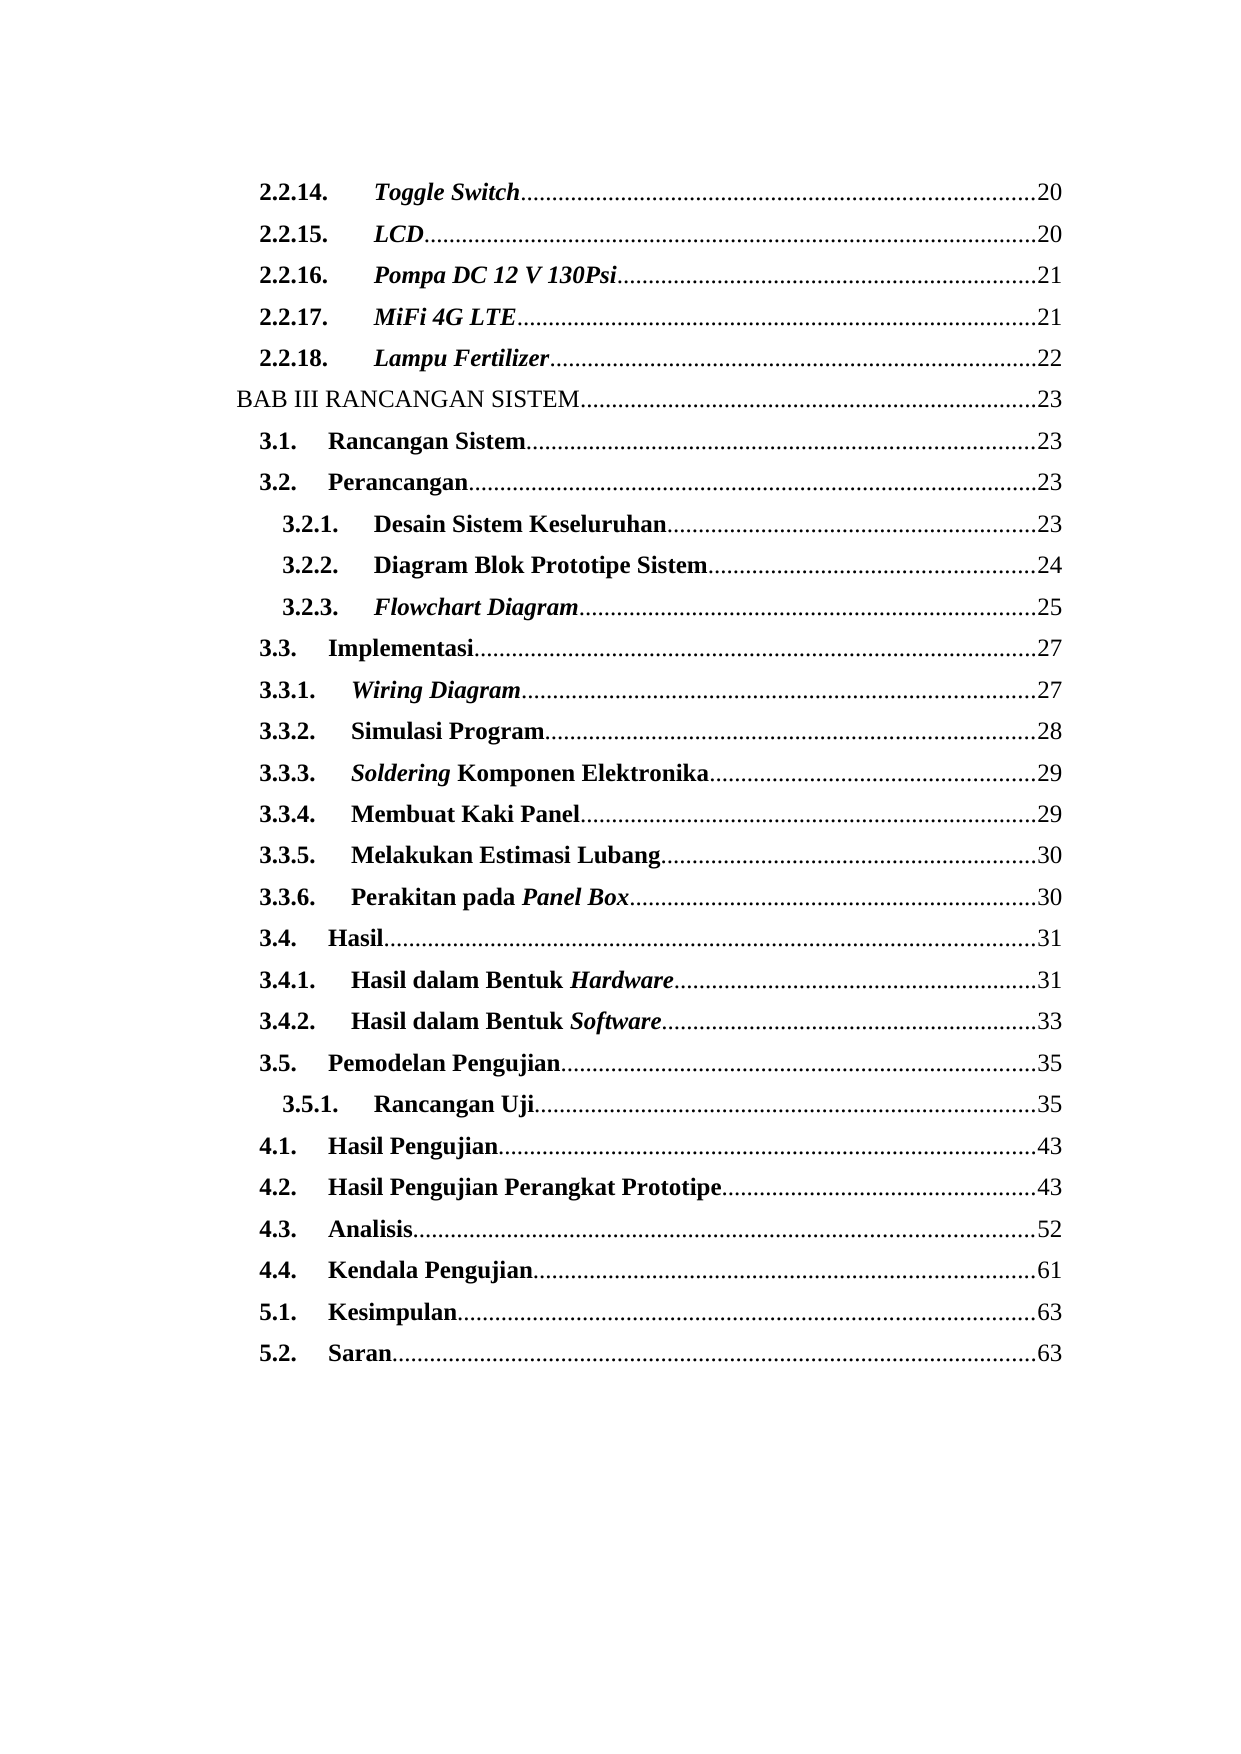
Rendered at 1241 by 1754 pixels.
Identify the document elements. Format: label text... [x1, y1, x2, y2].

text 3.3.3. Soldering Komponen Elektronika 29 [259, 758, 1063, 786]
text 3.5.1. Rancangan Uji 35 [282, 1089, 1063, 1118]
text 3.4.2. Hasil dalam Bentuk Software 33 [259, 1006, 1063, 1035]
text 4.3. Analisis 52 [259, 1214, 1063, 1242]
text 2.2.17. MiFi 4G LTE 21 [259, 302, 1063, 330]
text 2.2.14. Toggle Switch 20 [259, 177, 1063, 206]
text 3.4. Hasil 31 [259, 923, 1063, 952]
text 2.2.15. LCD 20 [259, 219, 1063, 247]
text 3.2.2. Diagram Blok Prototipe Sistem 24 [282, 550, 1063, 579]
text 4.1. Hasil Pengujian 43 [259, 1131, 1063, 1159]
text 3.3.1. Wiring Diagram 27 [259, 675, 1063, 703]
text 2.2.18. Lampu Fertilizer 22 [259, 343, 1063, 372]
text 4.4. Kendala Pengujian 61 [259, 1255, 1063, 1284]
text 3.1. Rancangan Sistem 23 [259, 426, 1063, 455]
text 3.5. Pemodelan Pengujian 35 [259, 1048, 1063, 1077]
text 3.2.3. Flowchart Diagram 25 [282, 592, 1063, 621]
text 3.3.2. Simulasi Program 28 [259, 716, 1063, 745]
text 3.4.1. Hasil dalam Bentuk Hardware 31 [259, 965, 1063, 994]
text 3.2. Perancangan 23 [259, 467, 1063, 496]
text 3.3.5. Melakukan Estimasi Lubang 30 [259, 841, 1063, 869]
text 5.1. Kesimpulan 63 [259, 1297, 1063, 1325]
text 3.3.4. Membuat Kaki Panel 29 [259, 799, 1063, 828]
text 5.2. Saran 63 [259, 1338, 1063, 1367]
text 3.3. Implementasi 27 [259, 633, 1063, 662]
text 3.2.1. Desain Sistem Keseluruhan 23 [282, 509, 1063, 538]
text BAB III RANCANGAN SISTEM 23 [236, 384, 1063, 413]
text 4.2. Hasil Pengujian Perangkat Prototipe 43 [259, 1172, 1063, 1201]
text 2.2.16. Pompa DC 12 V 130Psi 21 [259, 260, 1063, 289]
text 3.3.6. Perakitan pada Panel Box 30 [259, 882, 1063, 911]
